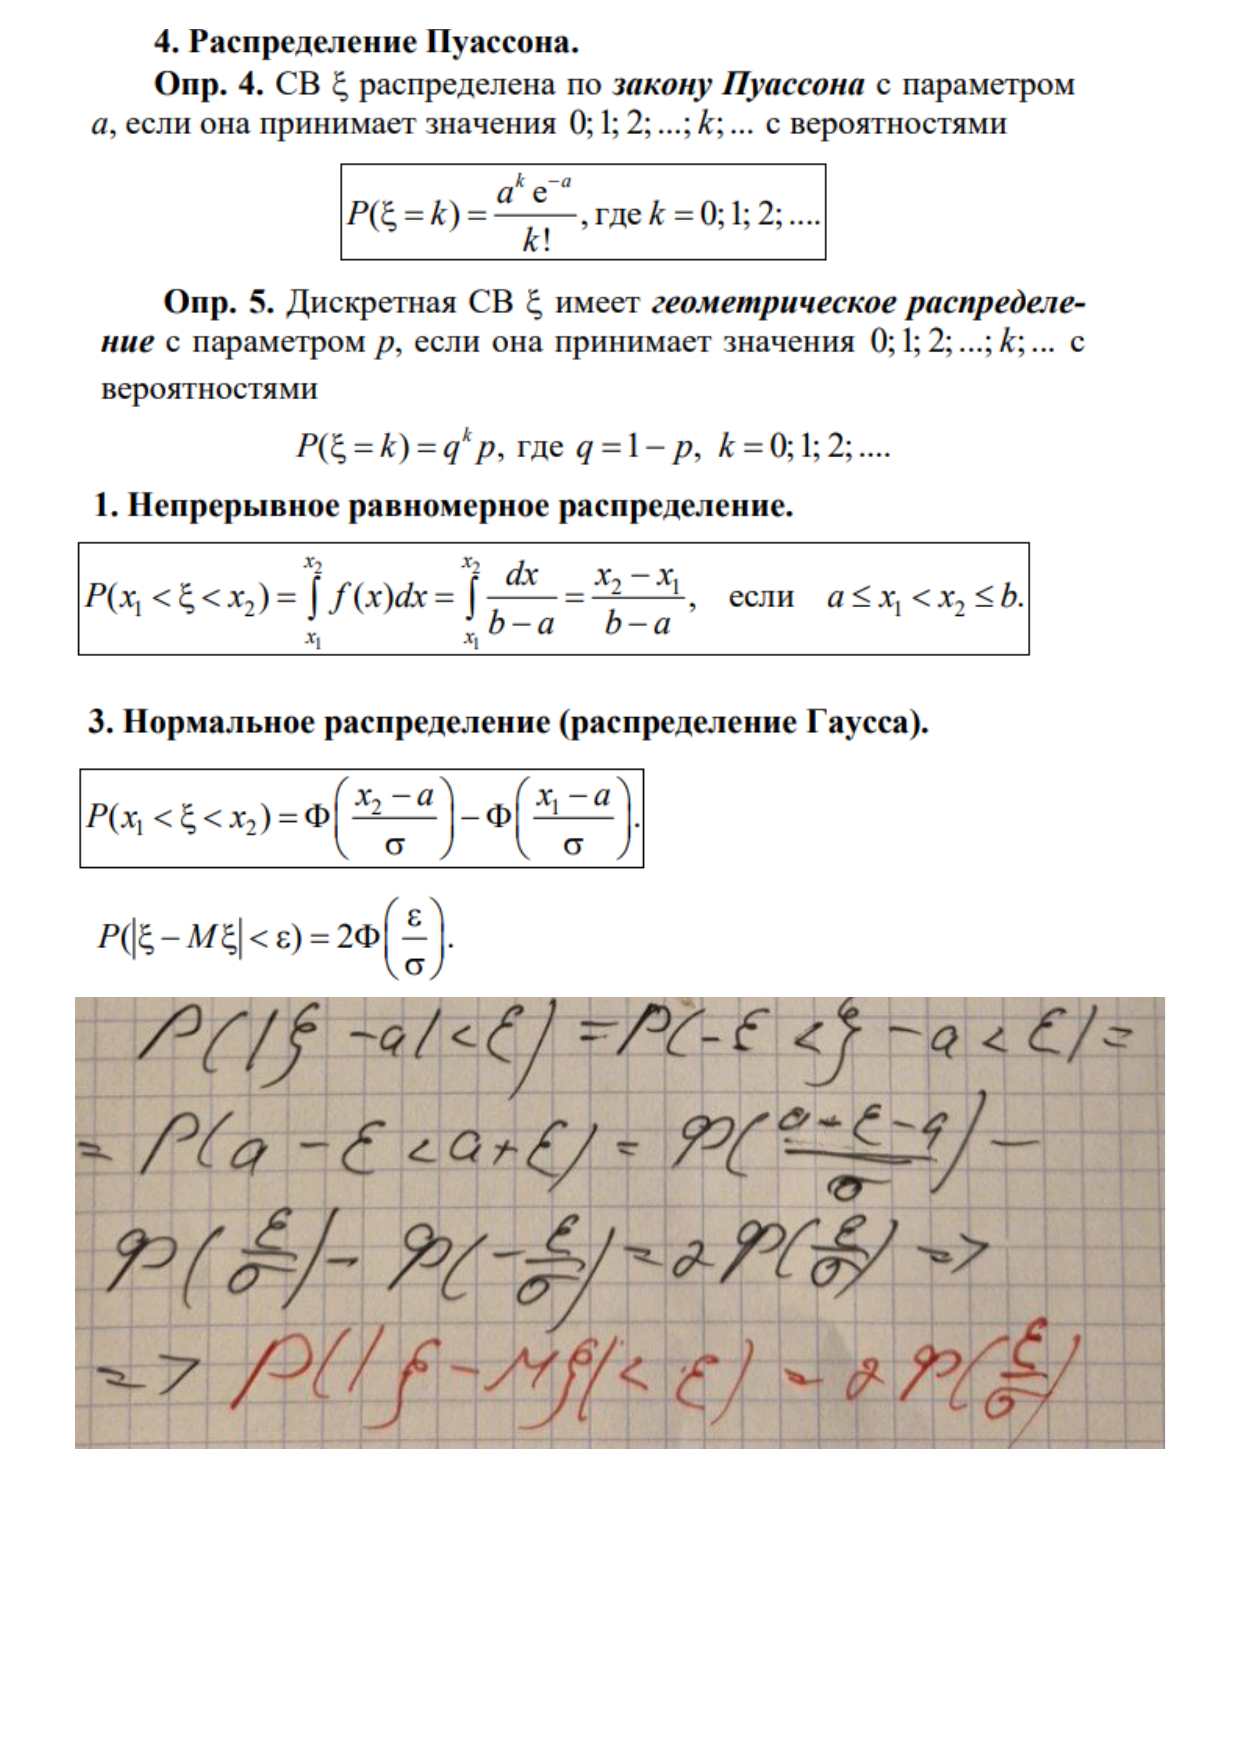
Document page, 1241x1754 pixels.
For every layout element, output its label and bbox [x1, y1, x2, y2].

picture [75, 997, 1166, 1449]
picture [75, 29, 1091, 278]
picture [75, 486, 887, 529]
picture [75, 893, 489, 995]
picture [75, 691, 977, 763]
picture [75, 765, 654, 875]
picture [75, 280, 1137, 479]
picture [75, 536, 1049, 667]
